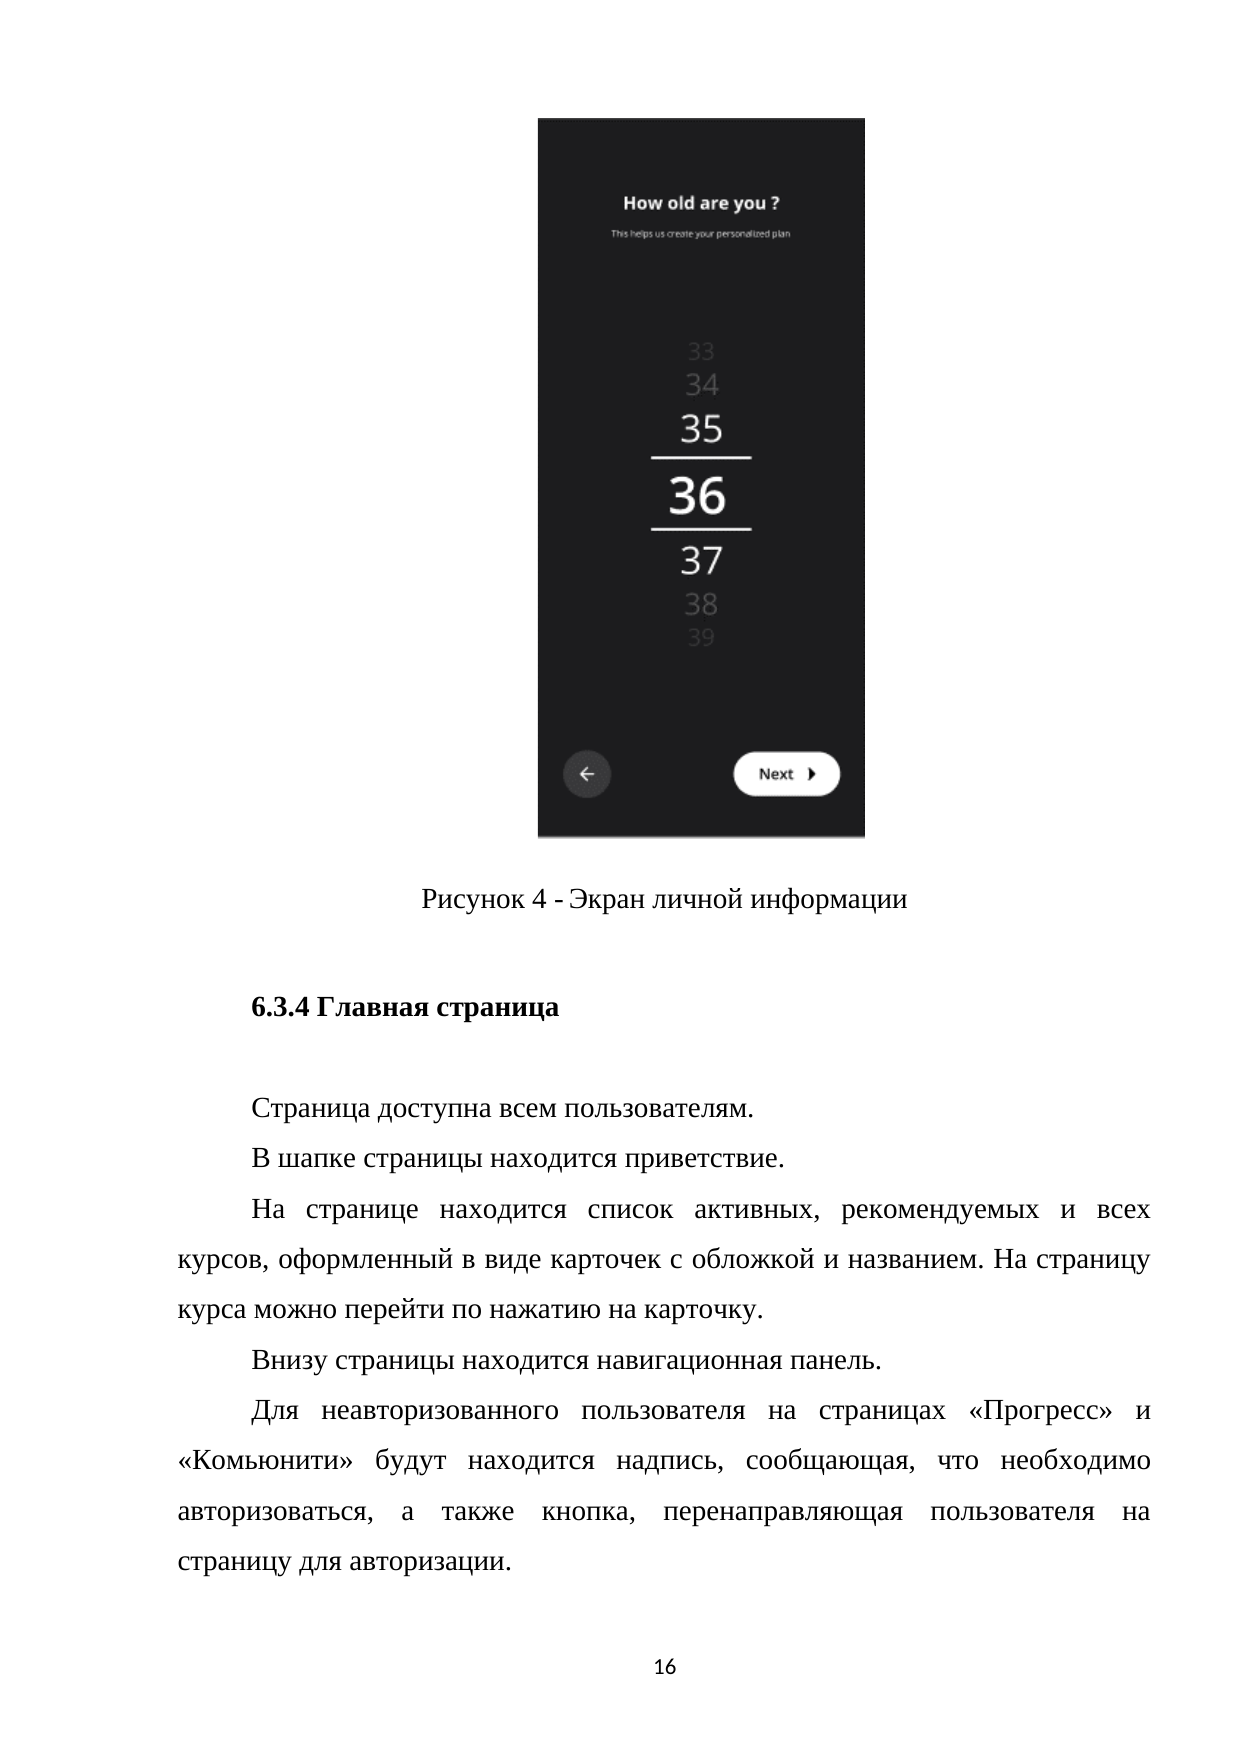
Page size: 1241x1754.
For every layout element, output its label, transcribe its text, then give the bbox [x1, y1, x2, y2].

text Внизу страницы находится навигационная панель. [177, 1342, 1152, 1375]
text В шапке страницы находится приветствие. [177, 1141, 1152, 1174]
text На странице находится список активных, рекомендуемых и всех курсов, оформленный в виде карточек с обложкой и названием. На страницу курса можно перейти по нажатию на карточку. [177, 1191, 1152, 1325]
text Главная страница [215, 989, 1152, 1023]
picture [537, 118, 865, 839]
text Для неавторизованного пользователя на страницах «Прогресс» и «Комьюнити» будут находится надпись, сообщающая, что необходимо авторизоваться, а также кнопка, перенаправляющая пользователя на страницу для авторизации. [177, 1392, 1152, 1577]
text Страница доступна всем пользователям. [177, 1090, 1152, 1124]
text Экран личной информации [177, 881, 1152, 914]
